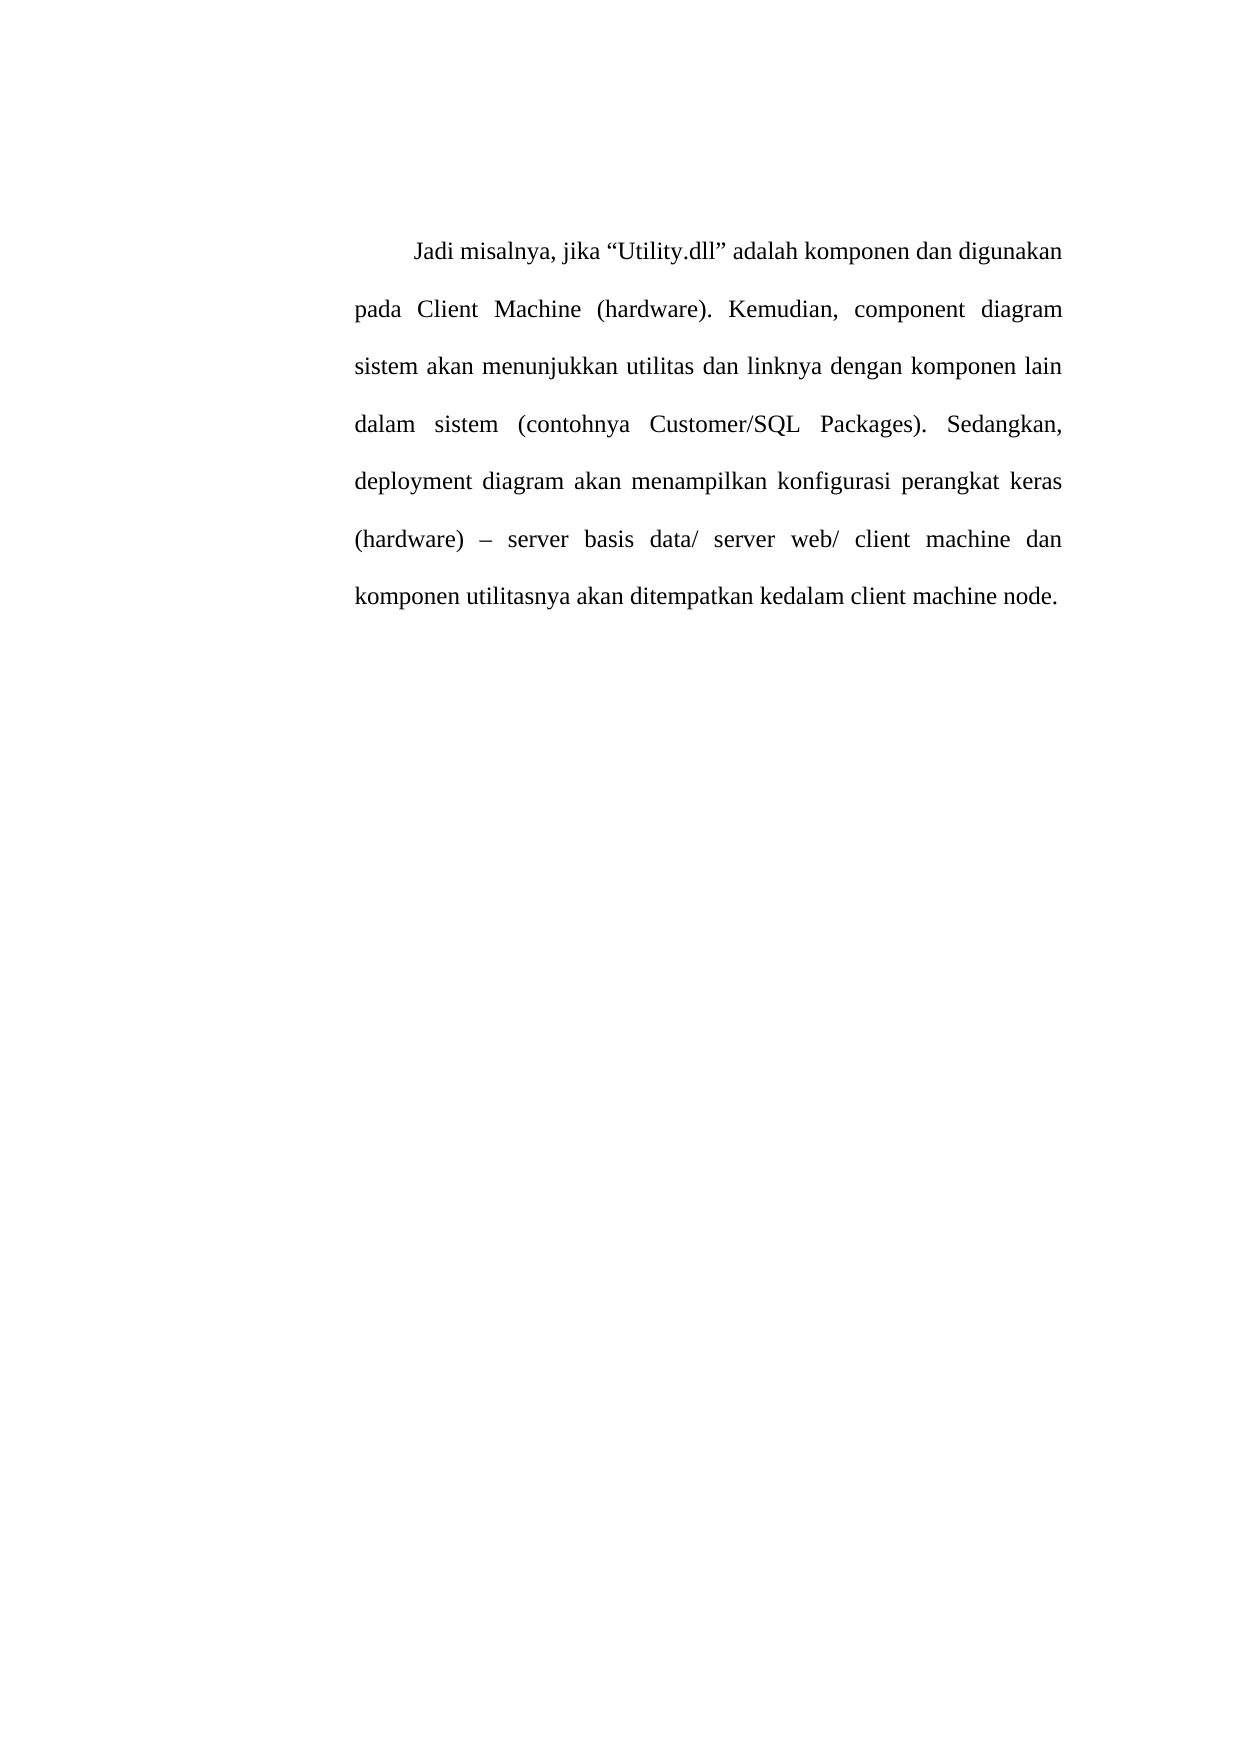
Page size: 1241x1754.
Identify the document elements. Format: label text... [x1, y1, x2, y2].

text Jadi misalnya, jika “Utility.dll” adalah komponen dan digunakan pada Client Machine (hardware). Kemudian, component diagram sistem akan menunjukkan utilitas dan linknya dengan komponen lain dalam sistem (contohnya Customer/SQL Packages). Sedangkan, deployment diagram akan menampilkan konfigurasi perangkat keras (hardware) – server basis data/ server web/ client machine dan komponen utilitasnya akan ditempatkan kedalam client machine node. [354, 236, 1063, 610]
